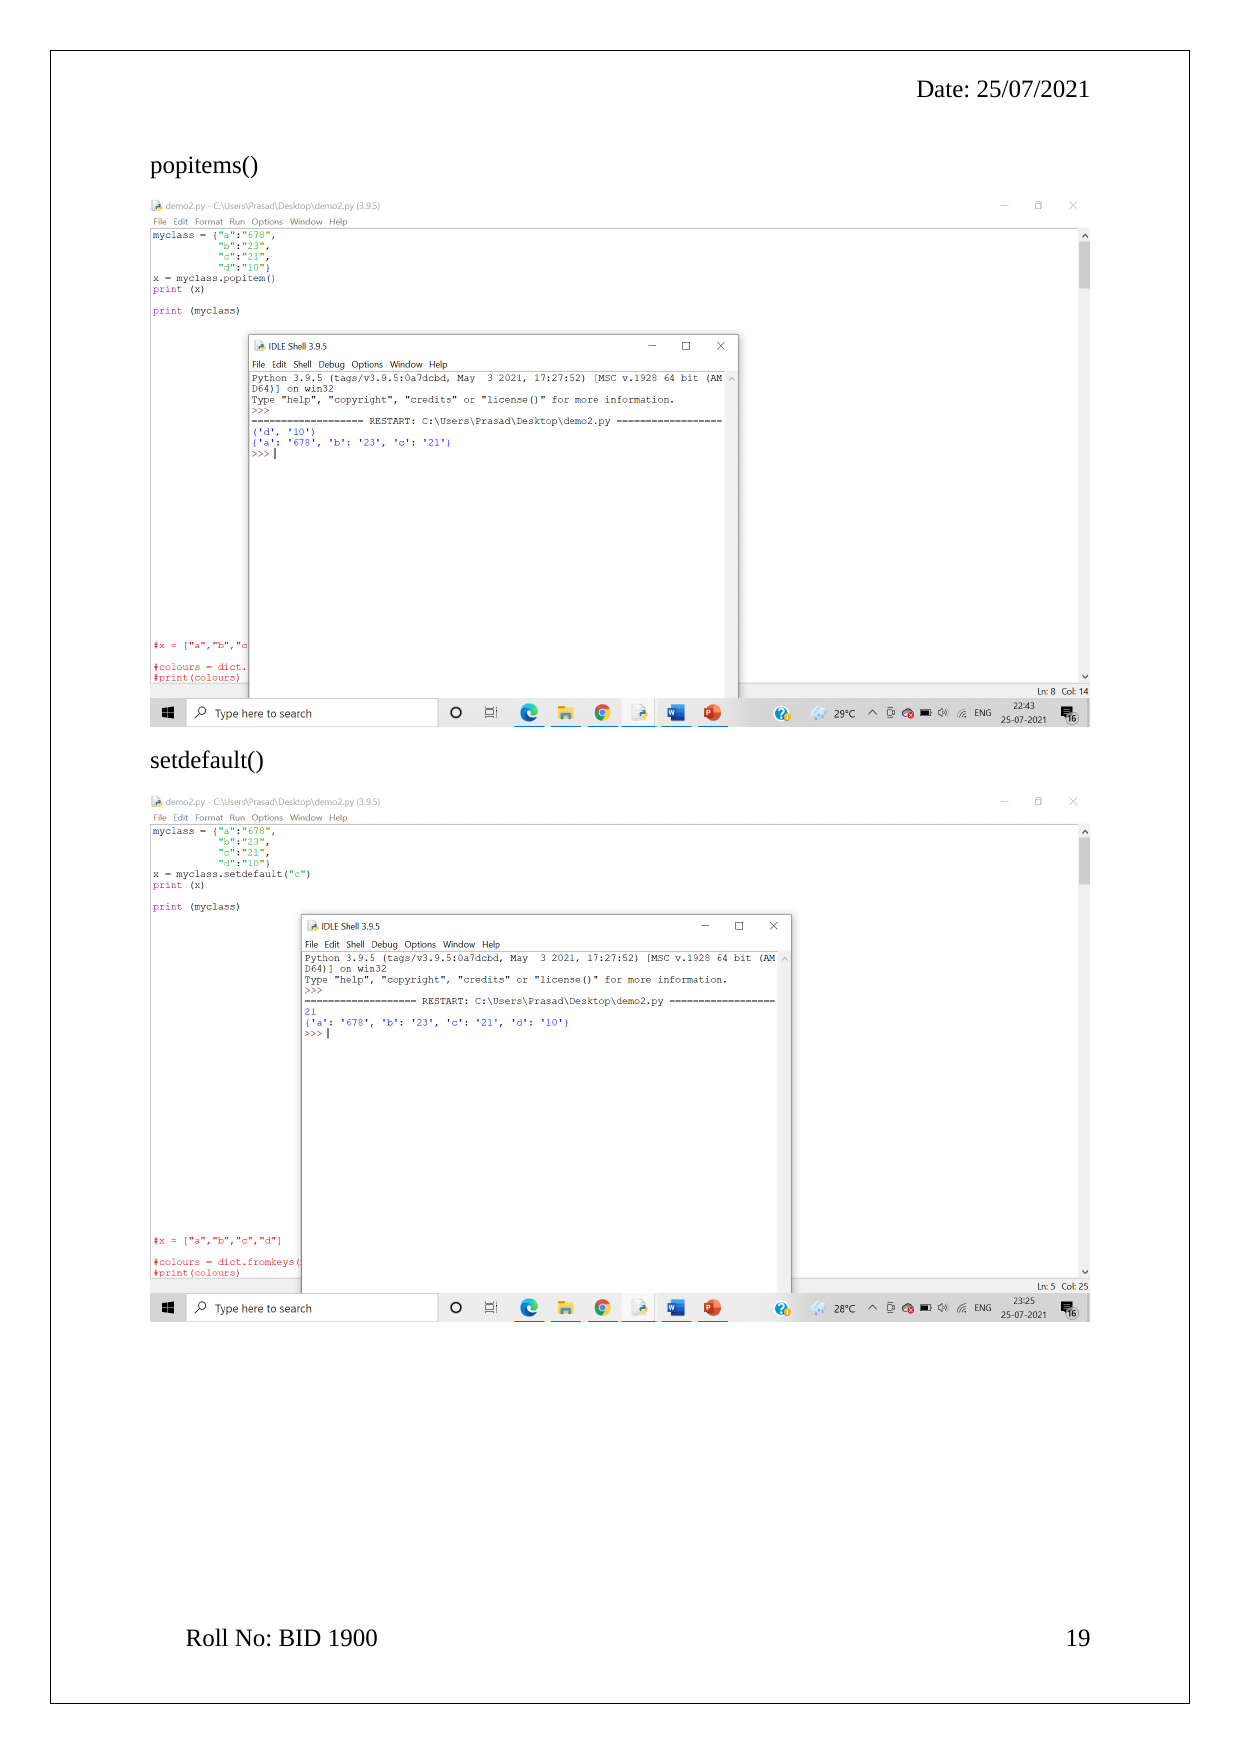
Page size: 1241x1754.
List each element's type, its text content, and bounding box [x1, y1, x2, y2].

picture [150, 197, 1091, 727]
picture [150, 793, 1091, 1322]
text popitems() [150, 150, 1090, 179]
text setdefault() [150, 745, 1090, 774]
